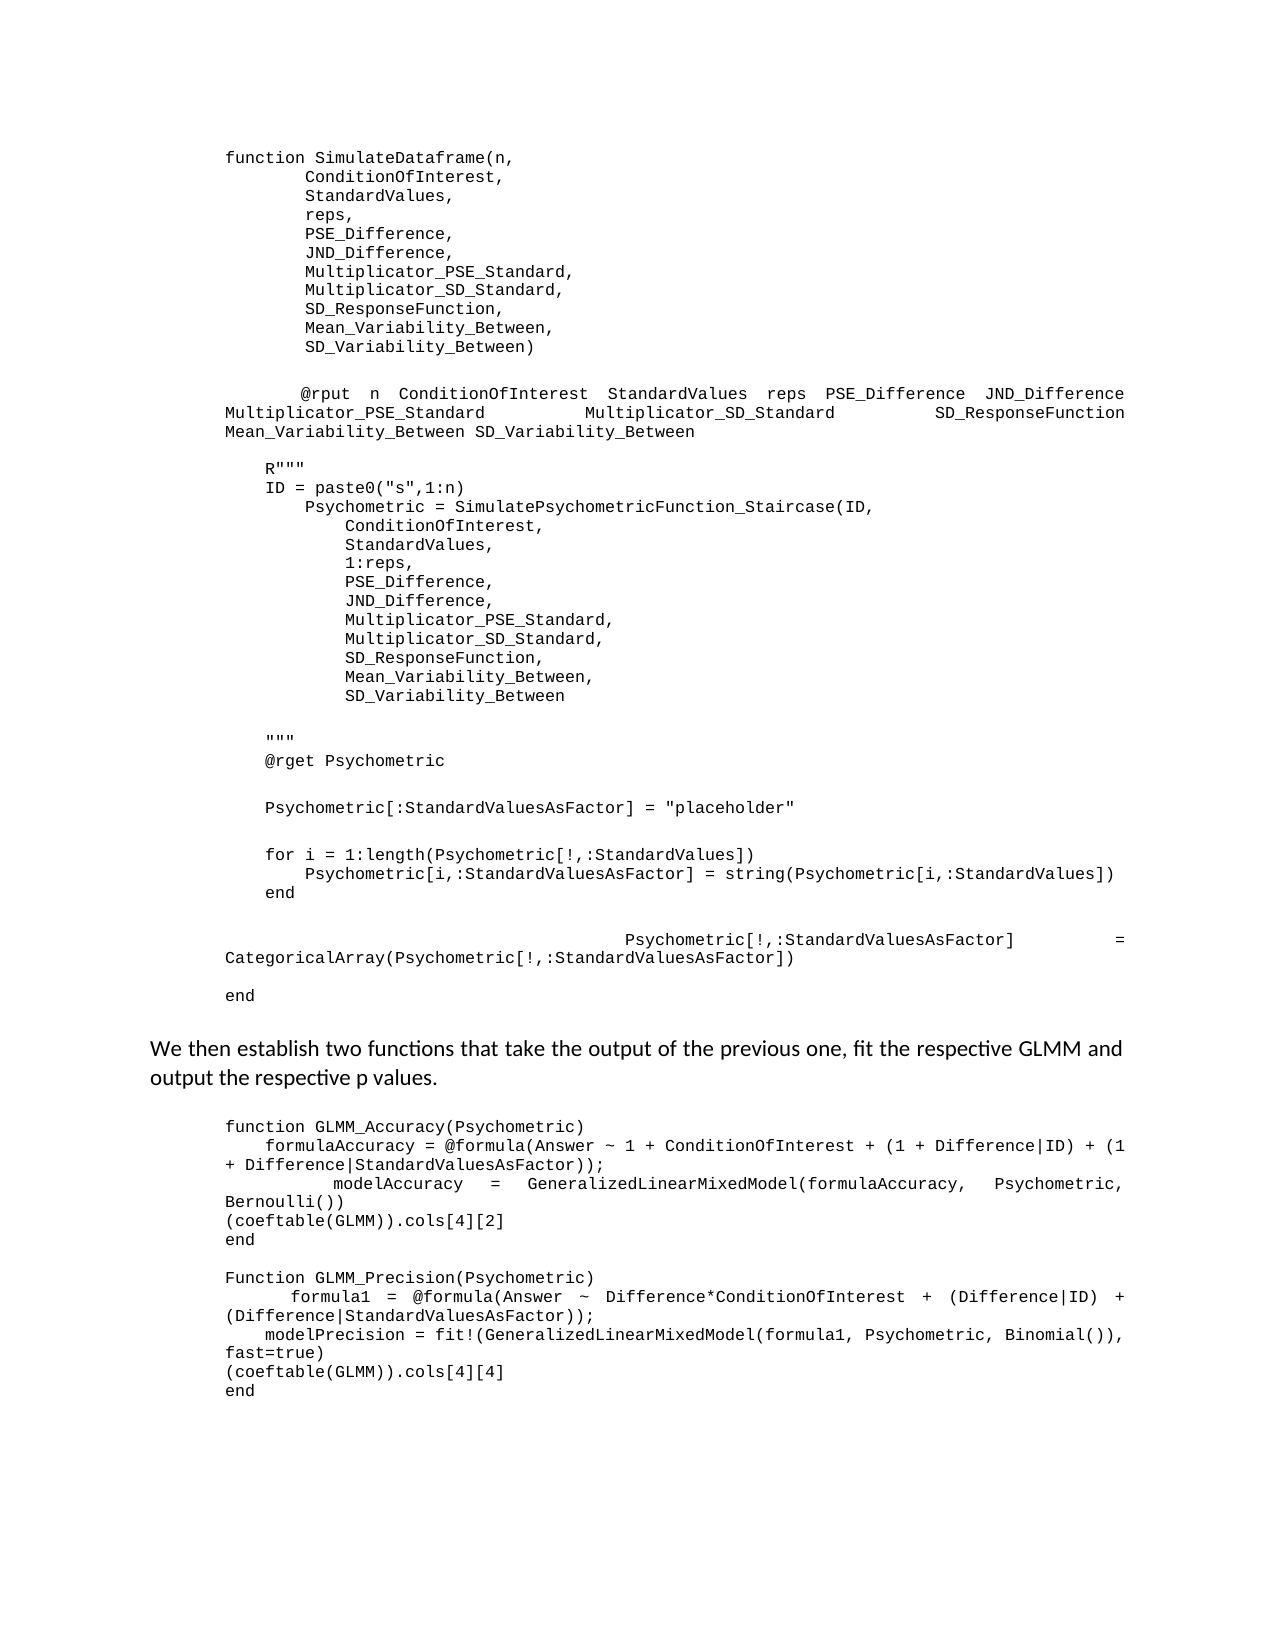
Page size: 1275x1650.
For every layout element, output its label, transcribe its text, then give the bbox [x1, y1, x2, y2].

text function GLMM_Accuracy(Psychometric) [225, 1119, 1125, 1137]
text SD_ResponseFunction, [225, 649, 1125, 668]
text Multiplicator_PSE_Standard, [225, 263, 1125, 282]
text end [225, 1232, 1125, 1251]
text PSE_Difference, [225, 574, 1125, 593]
text modelAccuracy = GeneralizedLinearMixedModel(formulaAccuracy, Psychometric, Bernoulli()) [225, 1175, 1125, 1213]
text Psychometric[!,:StandardValuesAsFactor] = CategoricalArray(Psychometric[!,:StandardValuesAsFactor]) [225, 931, 1125, 969]
text Psychometric = SimulatePsychometricFunction_Staircase(ID, [225, 498, 1125, 517]
text @rget Psychometric [225, 753, 1125, 772]
text (coeftable(GLMM)).cols[4][4] [225, 1364, 1125, 1383]
text Multiplicator_SD_Standard, [225, 282, 1125, 301]
text for i = 1:length(Psychometric[!,:StandardValues]) [225, 847, 1125, 865]
text Psychometric[:StandardValuesAsFactor] = "placeholder" [225, 800, 1125, 818]
text """ [225, 734, 1125, 753]
text JND_Difference, [225, 244, 1125, 263]
text ID = paste0("s",1:n) [225, 480, 1125, 498]
text PSE_Difference, [225, 225, 1125, 244]
text We then establish two functions that take the output of the previous one, fit the respective GLMM and output the respective p values. [150, 1034, 1125, 1091]
text reps, [225, 207, 1125, 225]
text ConditionOfInterest, [225, 517, 1125, 536]
text SD_Variability_Between) [225, 338, 1125, 357]
text Multiplicator_SD_Standard, [225, 631, 1125, 649]
text JND_Difference, [225, 593, 1125, 612]
text end [225, 884, 1125, 903]
text @rput n ConditionOfInterest StandardValues reps PSE_Difference JND_Difference Multiplicator_PSE_Standard Multiplicator_SD_Standard SD_ResponseFunction Mean_Variability_Between SD_Variability_Between [225, 385, 1125, 442]
text Mean_Variability_Between, [225, 668, 1125, 687]
text StandardValues, [225, 536, 1125, 555]
text Mean_Variability_Between, [225, 320, 1125, 338]
text Function GLMM_Precision(Psychometric) [225, 1269, 1125, 1288]
text 1:reps, [225, 555, 1125, 574]
text SD_ResponseFunction, [225, 301, 1125, 320]
text ConditionOfInterest, [225, 169, 1125, 188]
text formulaAccuracy = @formula(Answer ~ 1 + ConditionOfInterest + (1 + Difference|ID) + (1 + Difference|StandardValuesAsFactor)); [225, 1137, 1125, 1175]
text end [225, 1383, 1125, 1401]
text function SimulateDataframe(n, [225, 150, 1125, 169]
text StandardValues, [225, 188, 1125, 207]
text formula1 = @formula(Answer ~ Difference*ConditionOfInterest + (Difference|ID) + (Difference|StandardValuesAsFactor)); [225, 1288, 1125, 1326]
text modelPrecision = fit!(GeneralizedLinearMixedModel(formula1, Psychometric, Binomial()), fast=true) [225, 1326, 1125, 1364]
text Multiplicator_PSE_Standard, [225, 612, 1125, 631]
text Psychometric[i,:StandardValuesAsFactor] = string(Psychometric[i,:StandardValues]) [225, 865, 1125, 884]
text end [225, 988, 1125, 1007]
text SD_Variability_Between [225, 687, 1125, 706]
text (coeftable(GLMM)).cols[4][2] [225, 1213, 1125, 1232]
text R""" [225, 461, 1125, 480]
